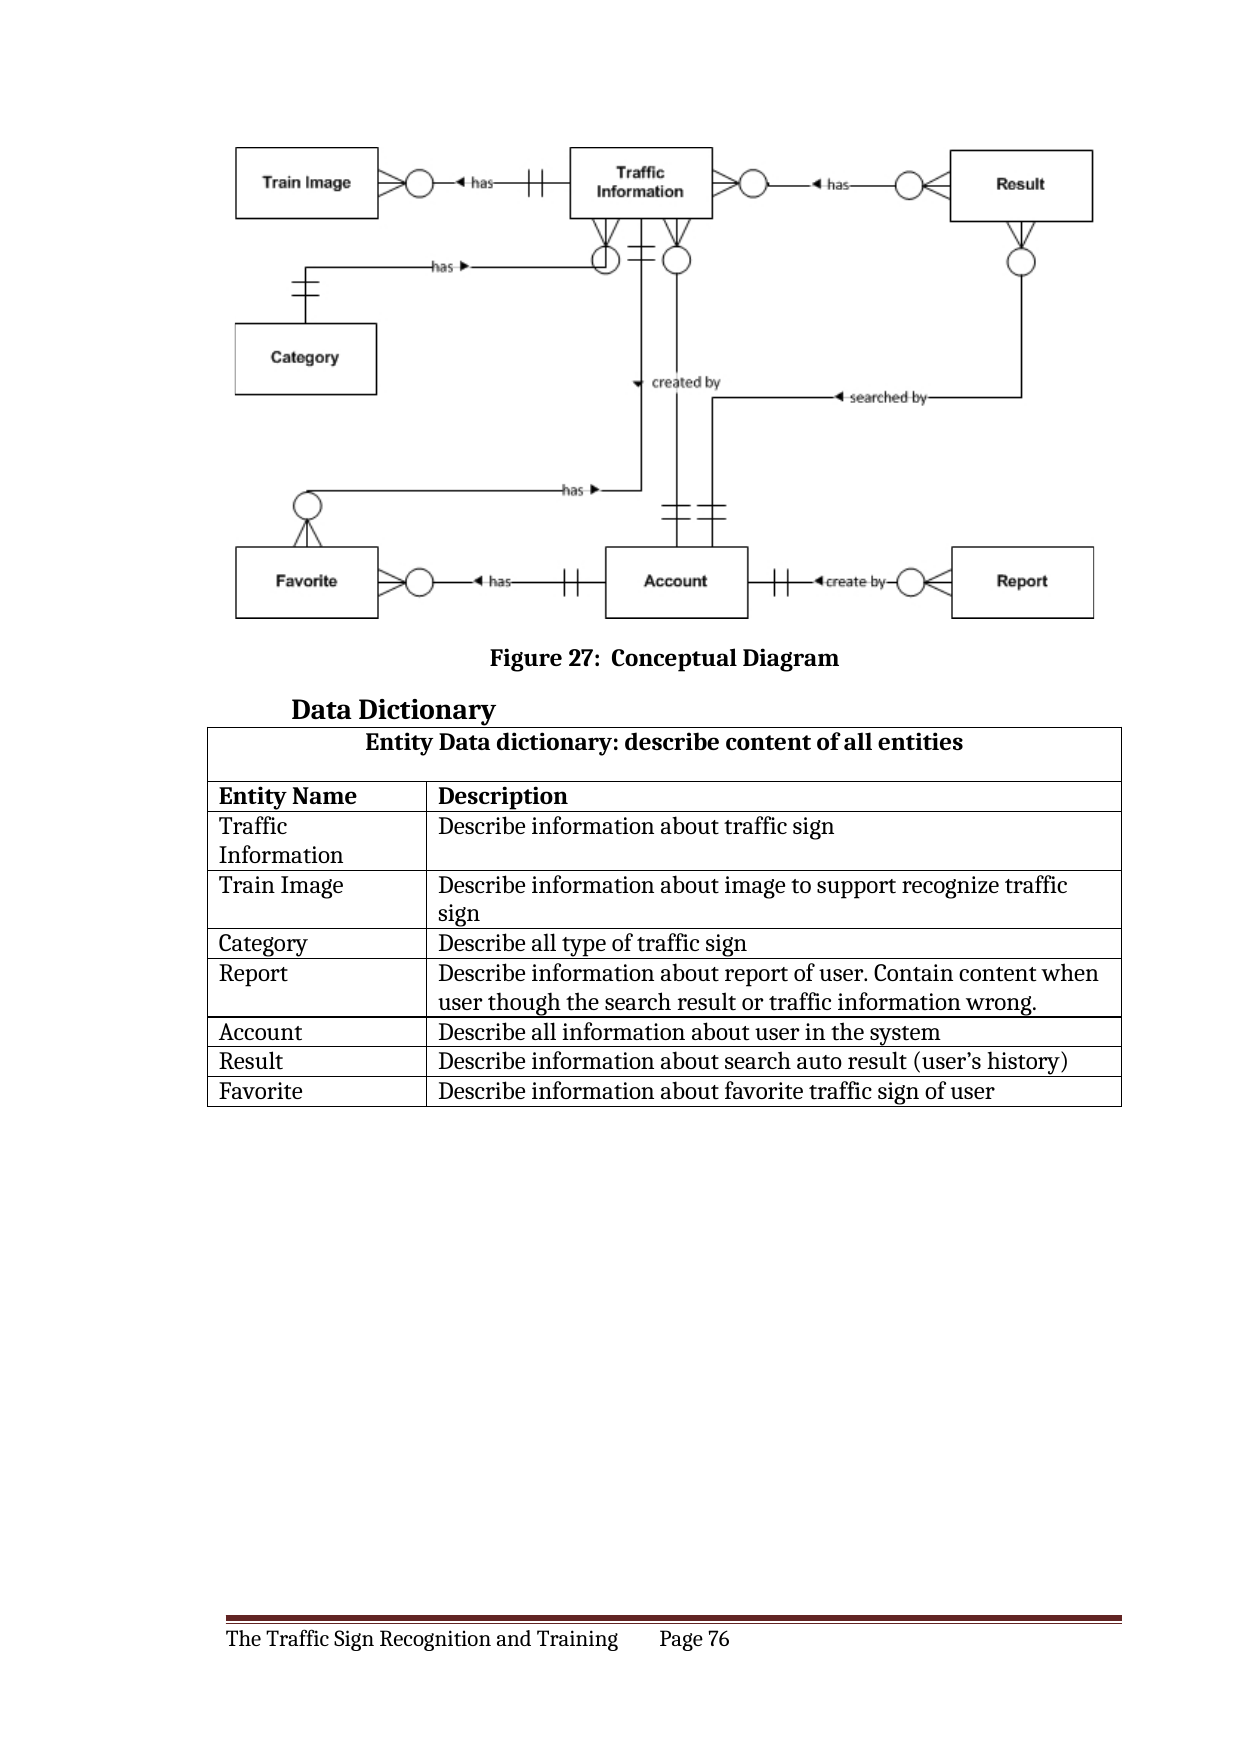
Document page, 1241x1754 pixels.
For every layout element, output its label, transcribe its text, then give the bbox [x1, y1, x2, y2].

table_cell Category [208, 929, 426, 958]
table_cell Describe all type of traffic sign [427, 929, 1121, 958]
table_cell Favorite [208, 1077, 426, 1106]
table_cell Describe information about traffic sign [427, 812, 1121, 869]
table_cell Result [208, 1047, 426, 1076]
table_cell Describe information about favorite traffic sign of user [427, 1077, 1121, 1106]
table_cell Account [208, 1018, 426, 1046]
table_cell Entity Name [208, 782, 426, 811]
table_cell Description [427, 782, 1121, 811]
text Figure 27: Conceptual Diagram [207, 643, 1122, 672]
table_cell Describe information about image to support recognize traffic sign [427, 871, 1121, 928]
table_cell Report [208, 959, 426, 1016]
table_cell Describe information about search auto result (user’s history) [427, 1047, 1121, 1076]
text Data Dictionary [291, 693, 1122, 727]
table_cell Traffic Information [208, 812, 426, 869]
table_cell Describe all information about user in the system [427, 1018, 1121, 1046]
table_header Entity Data dictionary: describe content of all entities [208, 728, 1121, 781]
table_cell Train Image [208, 871, 426, 928]
table_cell Describe information about report of user. Contain content when user though the search result or traffic information wrong. [427, 959, 1121, 1016]
picture [234, 147, 1095, 619]
